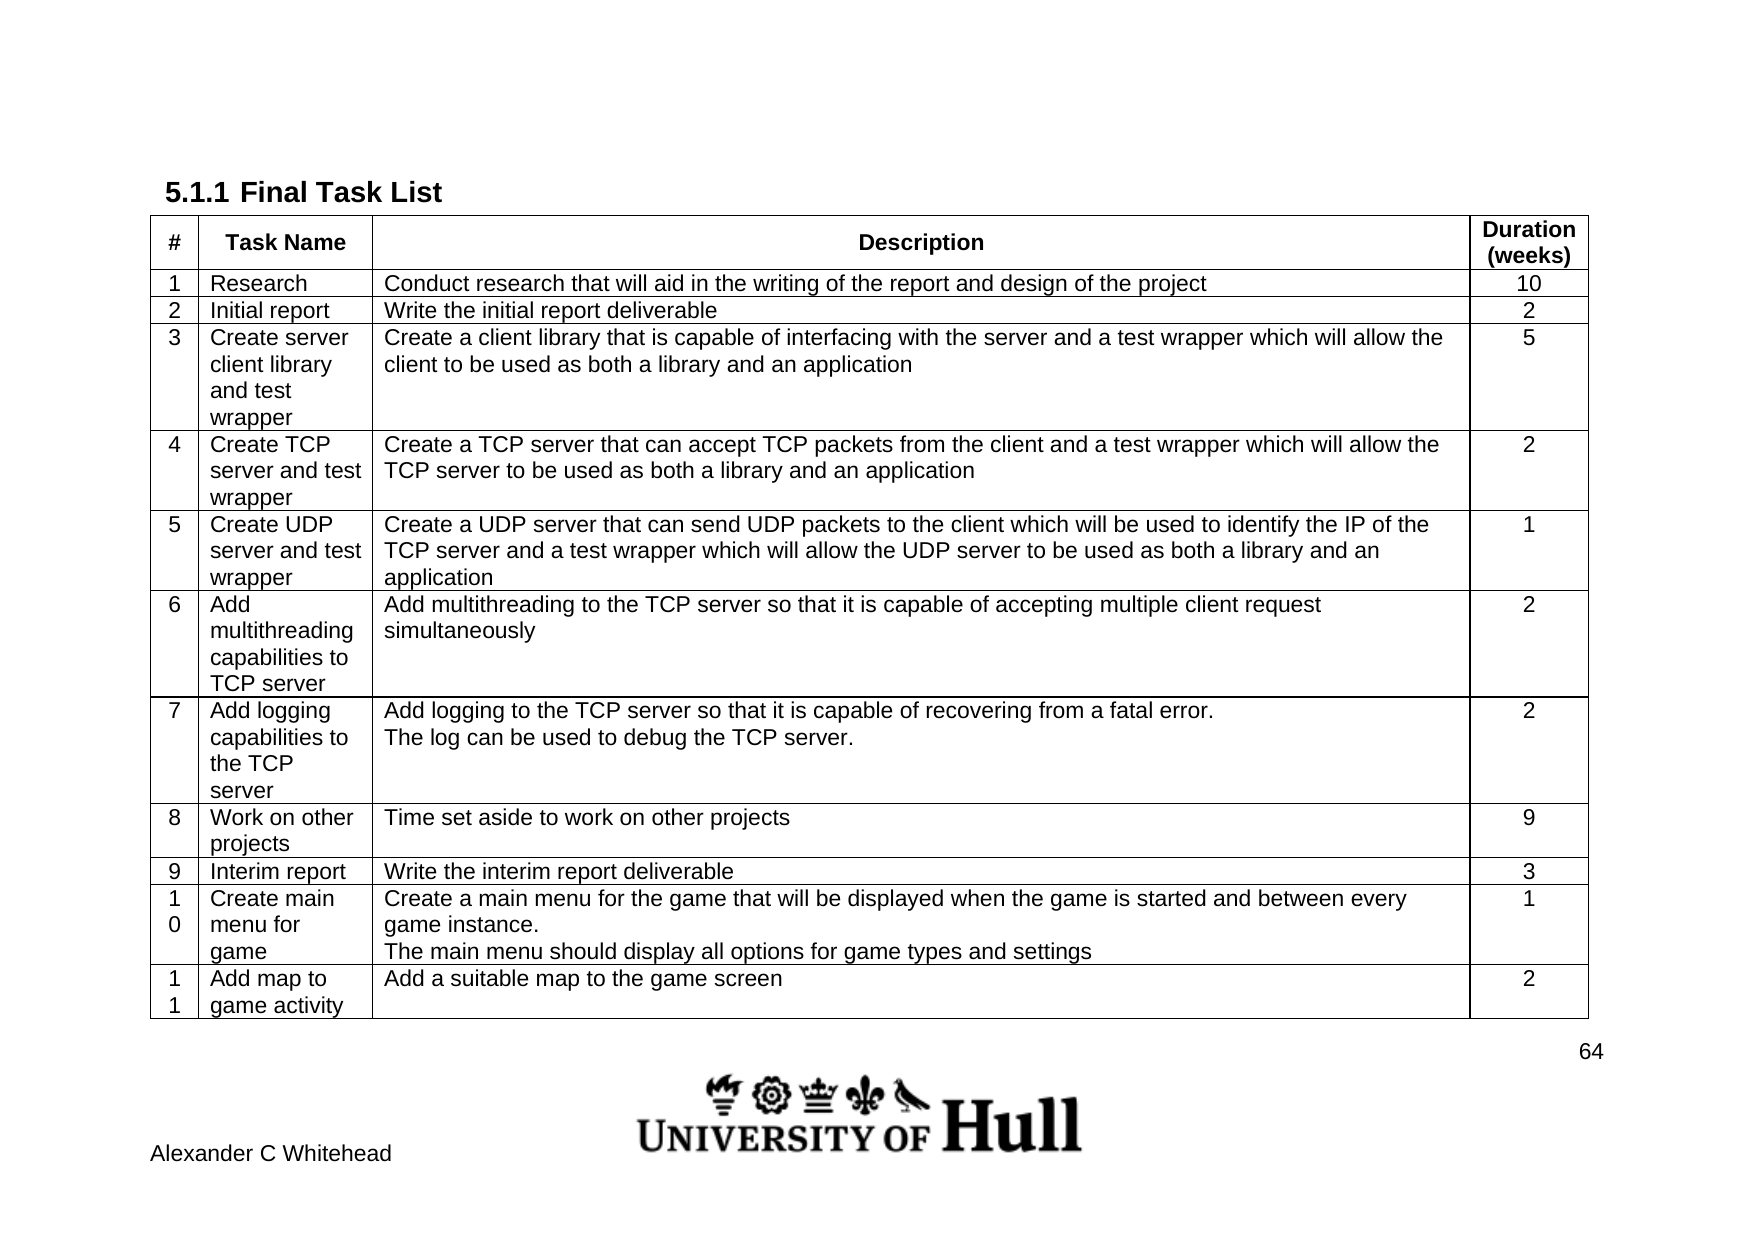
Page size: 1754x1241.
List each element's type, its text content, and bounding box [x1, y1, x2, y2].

table_cell 2 [1471, 965, 1588, 1018]
table_cell Create a TCP server that can accept TCP packets from the client and a test wrapper which will allow the TCP server to be used as both a library and an application [373, 431, 1469, 510]
table_cell 2 [1471, 431, 1588, 510]
table_cell 4 [151, 431, 198, 510]
table_cell 2 [151, 297, 198, 323]
table_cell 1 [1471, 511, 1588, 590]
table_cell Write the initial report deliverable [373, 297, 1469, 323]
table_cell Create server client library and test wrapper [199, 324, 372, 430]
table_cell Create a main menu for the game that will be displayed when the game is started and between every game instance. The main menu should display all options for game types and settings [373, 885, 1469, 964]
table_cell 8 [151, 804, 198, 857]
table_cell 3 [151, 324, 198, 430]
table_cell 11 [151, 965, 198, 1018]
table_cell Create TCP server and test wrapper [199, 431, 372, 510]
table_cell Create a UDP server that can send UDP packets to the client which will be used to identify the IP of the TCP server and a test wrapper which will allow the UDP server to be used as both a library and an application [373, 511, 1469, 590]
table_cell Add a suitable map to the game screen [373, 965, 1469, 1018]
table_cell 10 [151, 885, 198, 964]
table_cell Research [199, 270, 372, 296]
table_cell Time set aside to work on other projects [373, 804, 1469, 857]
table_cell 5 [151, 511, 198, 590]
table_cell Add multithreading capabilities to TCP server [199, 591, 372, 696]
table_cell 9 [1471, 804, 1588, 857]
table_cell Add map to game activity [199, 965, 372, 1018]
table_cell Conduct research that will aid in the writing of the report and design of the project [373, 270, 1469, 296]
table_cell 1 [151, 270, 198, 296]
table_cell Add logging to the TCP server so that it is capable of recovering from a fatal error. The log can be used to debug the TCP server. [373, 698, 1469, 803]
table_cell 2 [1471, 698, 1588, 803]
table_cell Write the interim report deliverable [373, 858, 1469, 884]
table_header # [151, 216, 198, 268]
table_header Task Name [199, 216, 372, 268]
table_cell 3 [1471, 858, 1588, 884]
table_cell 2 [1471, 297, 1588, 323]
table_cell Create main menu for game [199, 885, 372, 964]
table_cell Create a client library that is capable of interfacing with the server and a test wrapper which will allow the client to be used as both a library and an application [373, 324, 1469, 430]
table_cell 6 [151, 591, 198, 696]
table_cell 10 [1471, 270, 1588, 296]
table_cell 9 [151, 858, 198, 884]
table_cell Add multithreading to the TCP server so that it is capable of accepting multiple client request simultaneously [373, 591, 1469, 696]
table_cell Work on other projects [199, 804, 372, 857]
table_cell Create UDP server and test wrapper [199, 511, 372, 590]
picture [630, 1064, 1091, 1162]
table_header Description [373, 216, 1469, 268]
table_cell Initial report [199, 297, 372, 323]
table_header Duration (weeks) [1471, 216, 1588, 268]
table_cell Interim report [199, 858, 372, 884]
table_cell 1 [1471, 885, 1588, 964]
table_cell 7 [151, 698, 198, 803]
table_cell 2 [1471, 591, 1588, 696]
table_cell 5 [1471, 324, 1588, 430]
table_cell Add logging capabilities to the TCP server [199, 698, 372, 803]
subtitle Final Task List [165, 175, 1604, 208]
